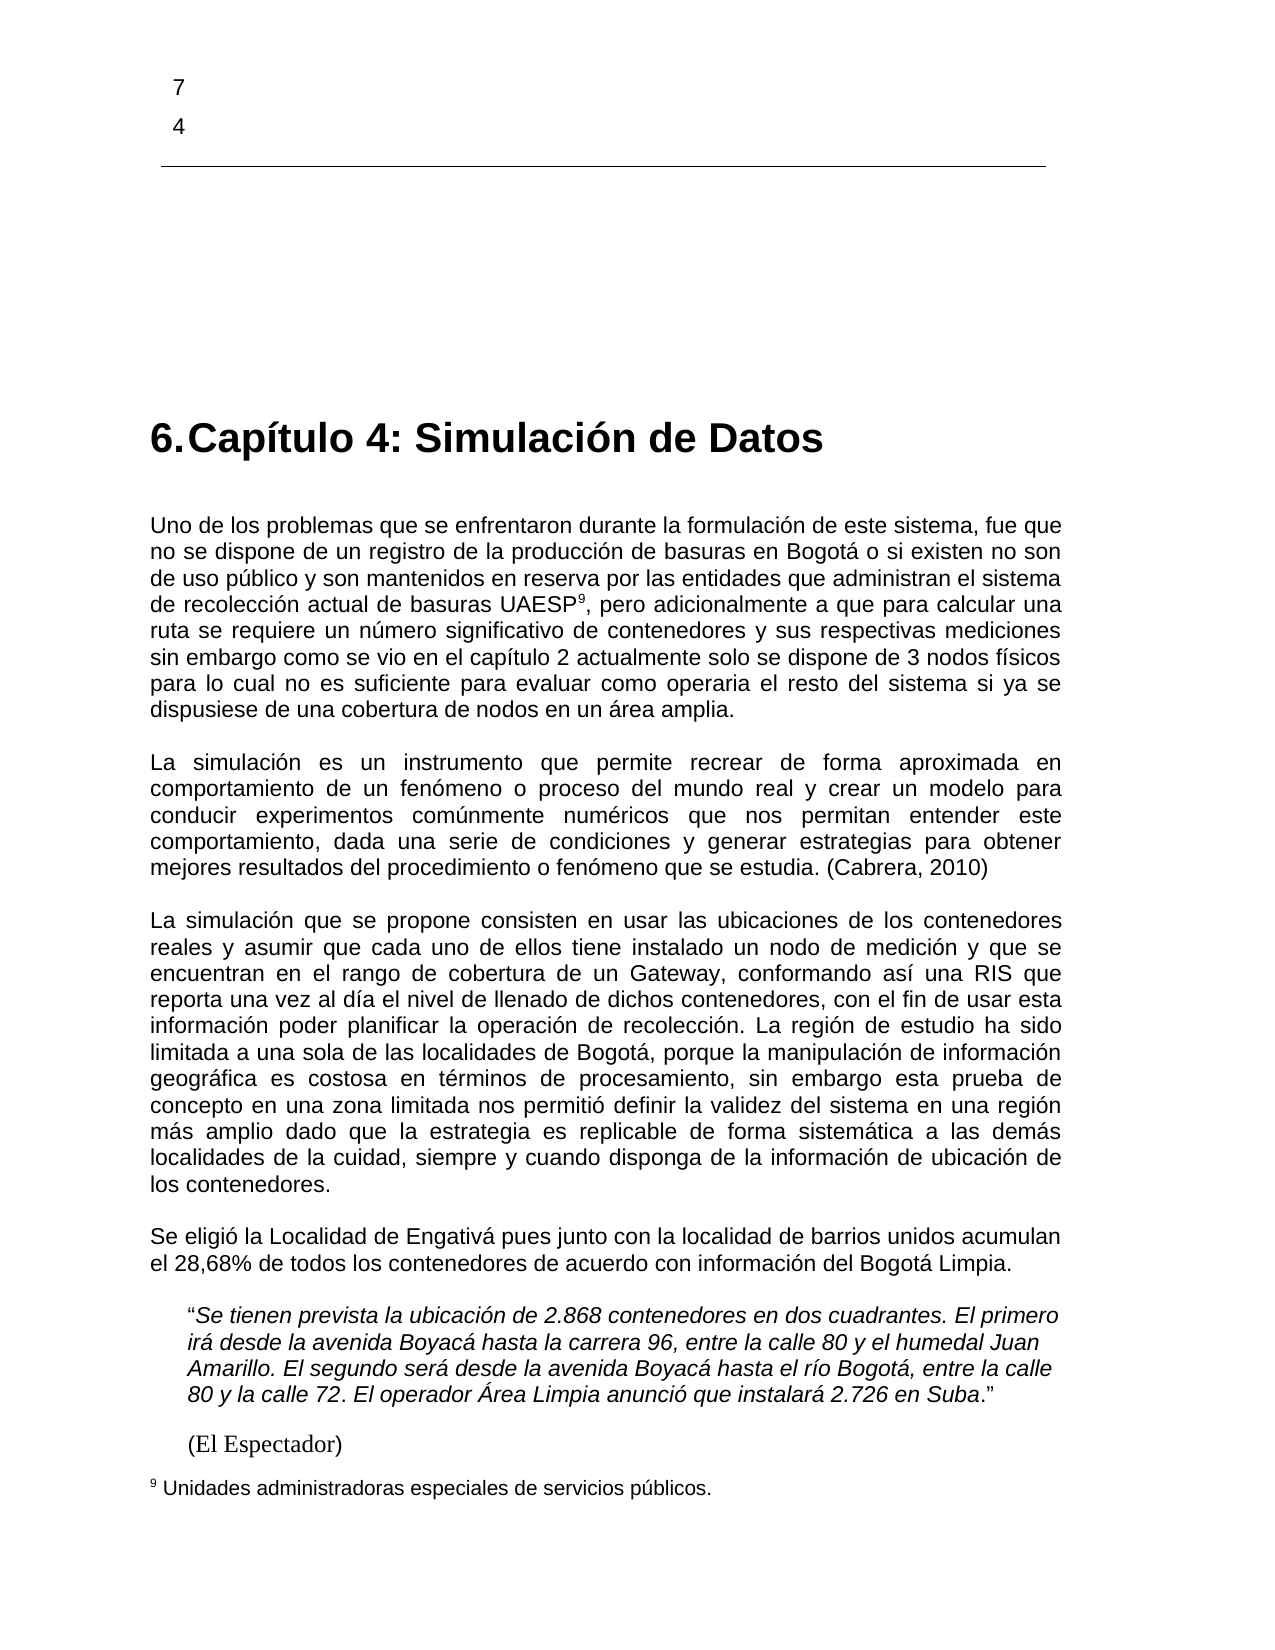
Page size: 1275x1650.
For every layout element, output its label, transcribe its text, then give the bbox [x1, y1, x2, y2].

text “Se tienen prevista la ubicación de 2.868 contenedores en dos cuadrantes. El primero irá desde la avenida Boyacá hasta la carrera 96, entre la calle 80 y el humedal Juan Amarillo. El segundo será desde la avenida Boyacá hasta el río Bogotá, entre la calle 80 y la calle 72. El operador Área Limpia anunció que instalará 2.726 en Suba.” [187, 1302, 1062, 1408]
list La simulación es un instrumento que permite recrear de forma aproximada en comportamiento de un fenómeno o proceso del mundo real y crear un modelo para conducir experimentos comúnmente numéricos que nos permitan entender este comportamiento, dada una serie de condiciones y generar estrategias para obtener mejores resultados del procedimiento o fenómeno que se estudia. (Cabrera, 2010) [150, 749, 1062, 881]
subtitle Capítulo 4: Simulación de Datos [150, 414, 1062, 462]
list Uno de los problemas que se enfrentaron durante la formulación de este sistema, fue que no se dispone de un registro de la producción de basuras en Bogotá o si existen no son de uso público y son mantenidos en reserva por las entidades que administran el sistema de recolección actual de basuras UAESP, pero adicionalmente a que para calcular una ruta se requiere un número significativo de contenedores y sus respectivas mediciones sin embargo como se vio en el capítulo 2 actualmente solo se dispone de 3 nodos físicos para lo cual no es suficiente para evaluar como operaria el resto del sistema si ya se dispusiese de una cobertura de nodos en un área amplia. [150, 512, 1062, 723]
list La simulación que se propone consisten en usar las ubicaciones de los contenedores reales y asumir que cada uno de ellos tiene instalado un nodo de medición y que se encuentran en el rango de cobertura de un Gateway, conformando así una RIS que reporta una vez al día el nivel de llenado de dichos contenedores, con el fin de usar esta información poder planificar la operación de recolección. La región de estudio ha sido limitada a una sola de las localidades de Bogotá, porque la manipulación de información geográfica es costosa en términos de procesamiento, sin embargo esta prueba de concepto en una zona limitada nos permitió definir la validez del sistema en una región más amplio dado que la estrategia es replicable de forma sistemática a las demás localidades de la cuidad, siempre y cuando disponga de la información de ubicación de los contenedores. [150, 907, 1062, 1197]
list Se eligió la Localidad de Engativá pues junto con la localidad de barrios unidos acumulan el 28,68% de todos los contenedores de acuerdo con información del Bogotá Limpia. [150, 1223, 1062, 1276]
text (El Espectador) [187, 1429, 1062, 1457]
